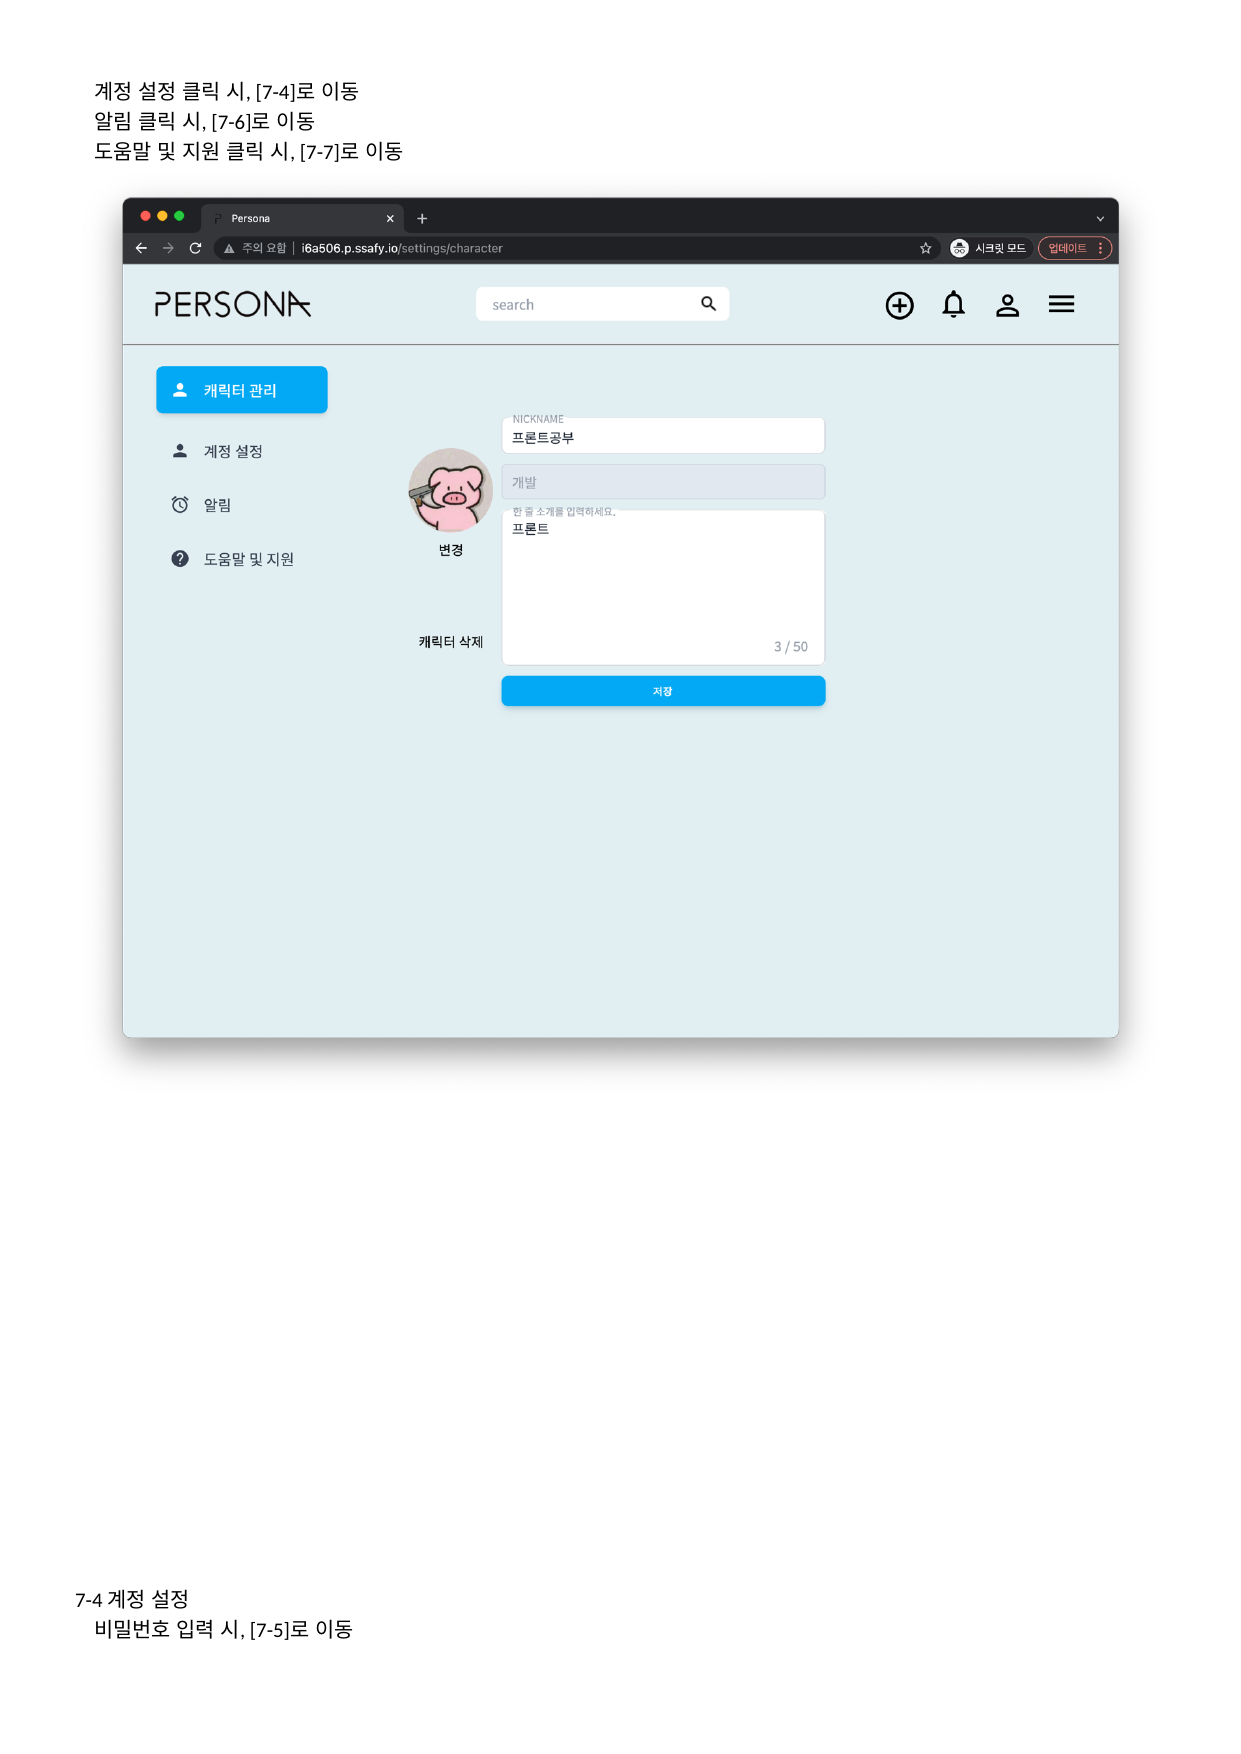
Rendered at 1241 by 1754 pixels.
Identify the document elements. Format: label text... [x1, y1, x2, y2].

picture [75, 165, 1166, 1100]
text 알림 클릭 시, [7-6]로 이동 [75, 105, 1165, 135]
text 비밀번호 입력 시, [7-5]로 이동 [75, 1613, 1165, 1643]
text 계정 설정 클릭 시, [7-4]로 이동 [75, 75, 1165, 105]
text 7-4 계정 설정 [75, 1583, 1165, 1613]
text 도움말 및 지원 클릭 시, [7-7]로 이동 [75, 135, 1165, 165]
